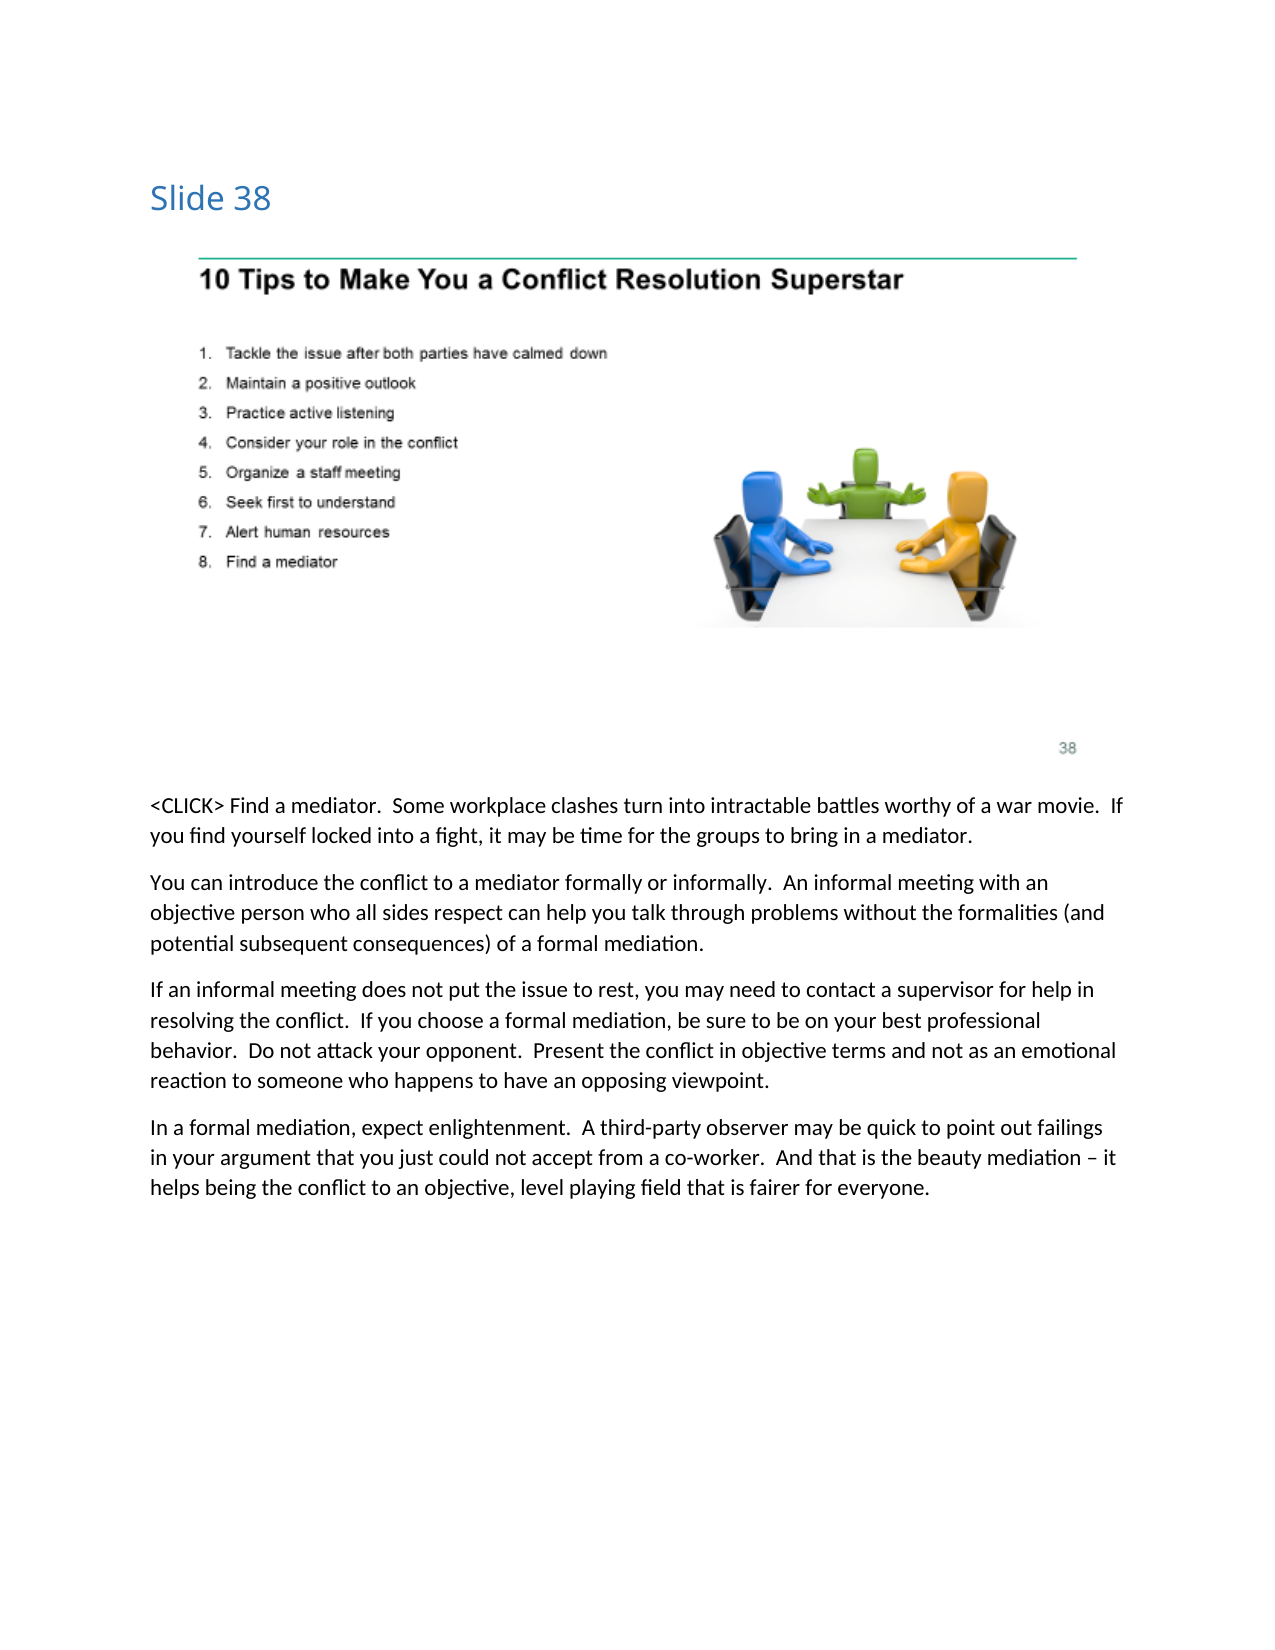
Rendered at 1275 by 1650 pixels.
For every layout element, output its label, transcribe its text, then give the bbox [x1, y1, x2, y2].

picture [150, 223, 1125, 773]
text In a formal mediation, expect enlightenment. A third-party observer may be quick to point out failings in your argument that you just could not accept from a co-worker. And that is the beauty mediation – it helps being the conflict to an objective, level playing field that is fairer for everyone. [150, 1113, 1125, 1201]
text If an informal meeting does not put the issue to rest, you may need to contact a supervisor for help in resolving the conflict. If you choose a formal mediation, be sure to be on your best professional behavior. Do not attack your opponent. Present the conflict in objective terms and not as an emotional reaction to someone who happens to have an opposing viewpoint. [150, 976, 1125, 1094]
text You can introduce the conflict to a mediator formally or informally. An informal meeting with an objective person who all sides respect can help you talk through problems without the formalities (and potential subsequent consequences) of a formal mediation. [150, 868, 1125, 957]
text <CLICK> Find a mediator. Some workplace clashes turn into intractable battles worthy of a war movie. If you find yourself locked into a fight, it may be time for the groups to bring in a mediator. [150, 791, 1125, 849]
subtitle Slide 38 [150, 175, 1125, 220]
